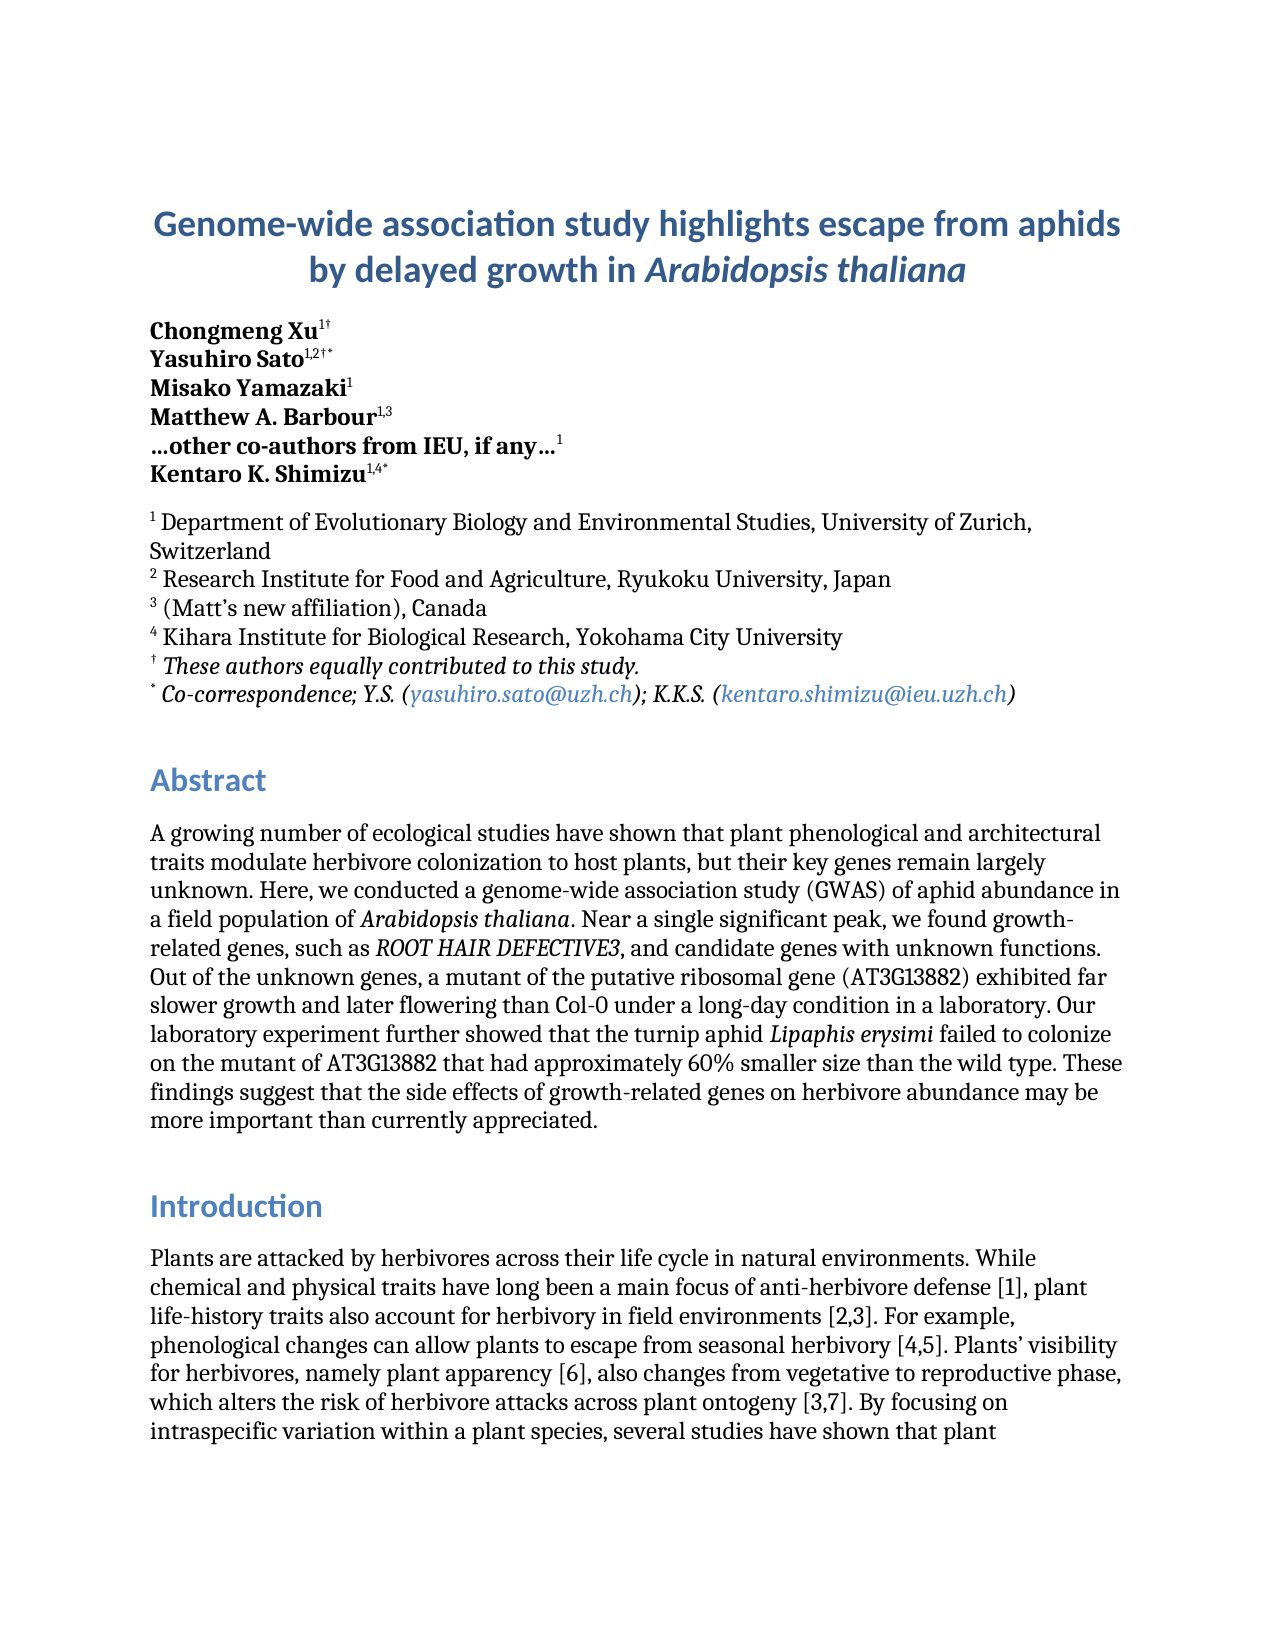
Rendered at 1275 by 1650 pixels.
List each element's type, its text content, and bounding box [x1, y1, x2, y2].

subtitle Abstract [150, 759, 1125, 800]
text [150, 1244, 1125, 1446]
text 1 Department of Evolutionary Biology and Environmental Studies, University of Zurich, Switzerland 2 Research Institute for Food and Agriculture, Ryukoku University, Japan 3 (Matt’s new affiliation), Canada 4 Kihara Institute for Biological Research, Yokohama City University † These authors equally contributed to this study. * Co-correspondence; Y.S. (yasuhiro.sato@uzh.ch); K.K.S. (kentaro.shimizu@ieu.uzh.ch) [150, 508, 1125, 709]
text Chongmeng Xu1† Yasuhiro Sato1,2†* Misako Yamazaki1 Matthew A. Barbour1,3 …other co-authors from IEU, if any…1 Kentaro K. Shimizu1,4* [150, 317, 1125, 489]
subtitle Introduction [150, 1185, 1125, 1226]
title Genome-wide association study highlights escape from aphids by delayed growth in Arabidopsis thaliana [150, 200, 1125, 292]
text A growing number of ecological studies have shown that plant phenological and architectural traits modulate herbivore colonization to host plants, but their key genes remain largely unknown. Here, we conducted a genome-wide association study (GWAS) of aphid abundance in a field population of Arabidopsis thaliana. Near a single significant peak, we found growth-related genes, such as ROOT HAIR DEFECTIVE3, and candidate genes with unknown functions. Out of the unknown genes, a mutant of the putative ribosomal gene (AT3G13882) exhibited far slower growth and later flowering than Col-0 under a long-day condition in a laboratory. Our laboratory experiment further showed that the turnip aphid Lipaphis erysimi failed to colonize on the mutant of AT3G13882 that had approximately 60% smaller size than the wild type. These findings suggest that the side effects of growth-related genes on herbivore abundance may be more important than currently appreciated. [150, 819, 1125, 1135]
